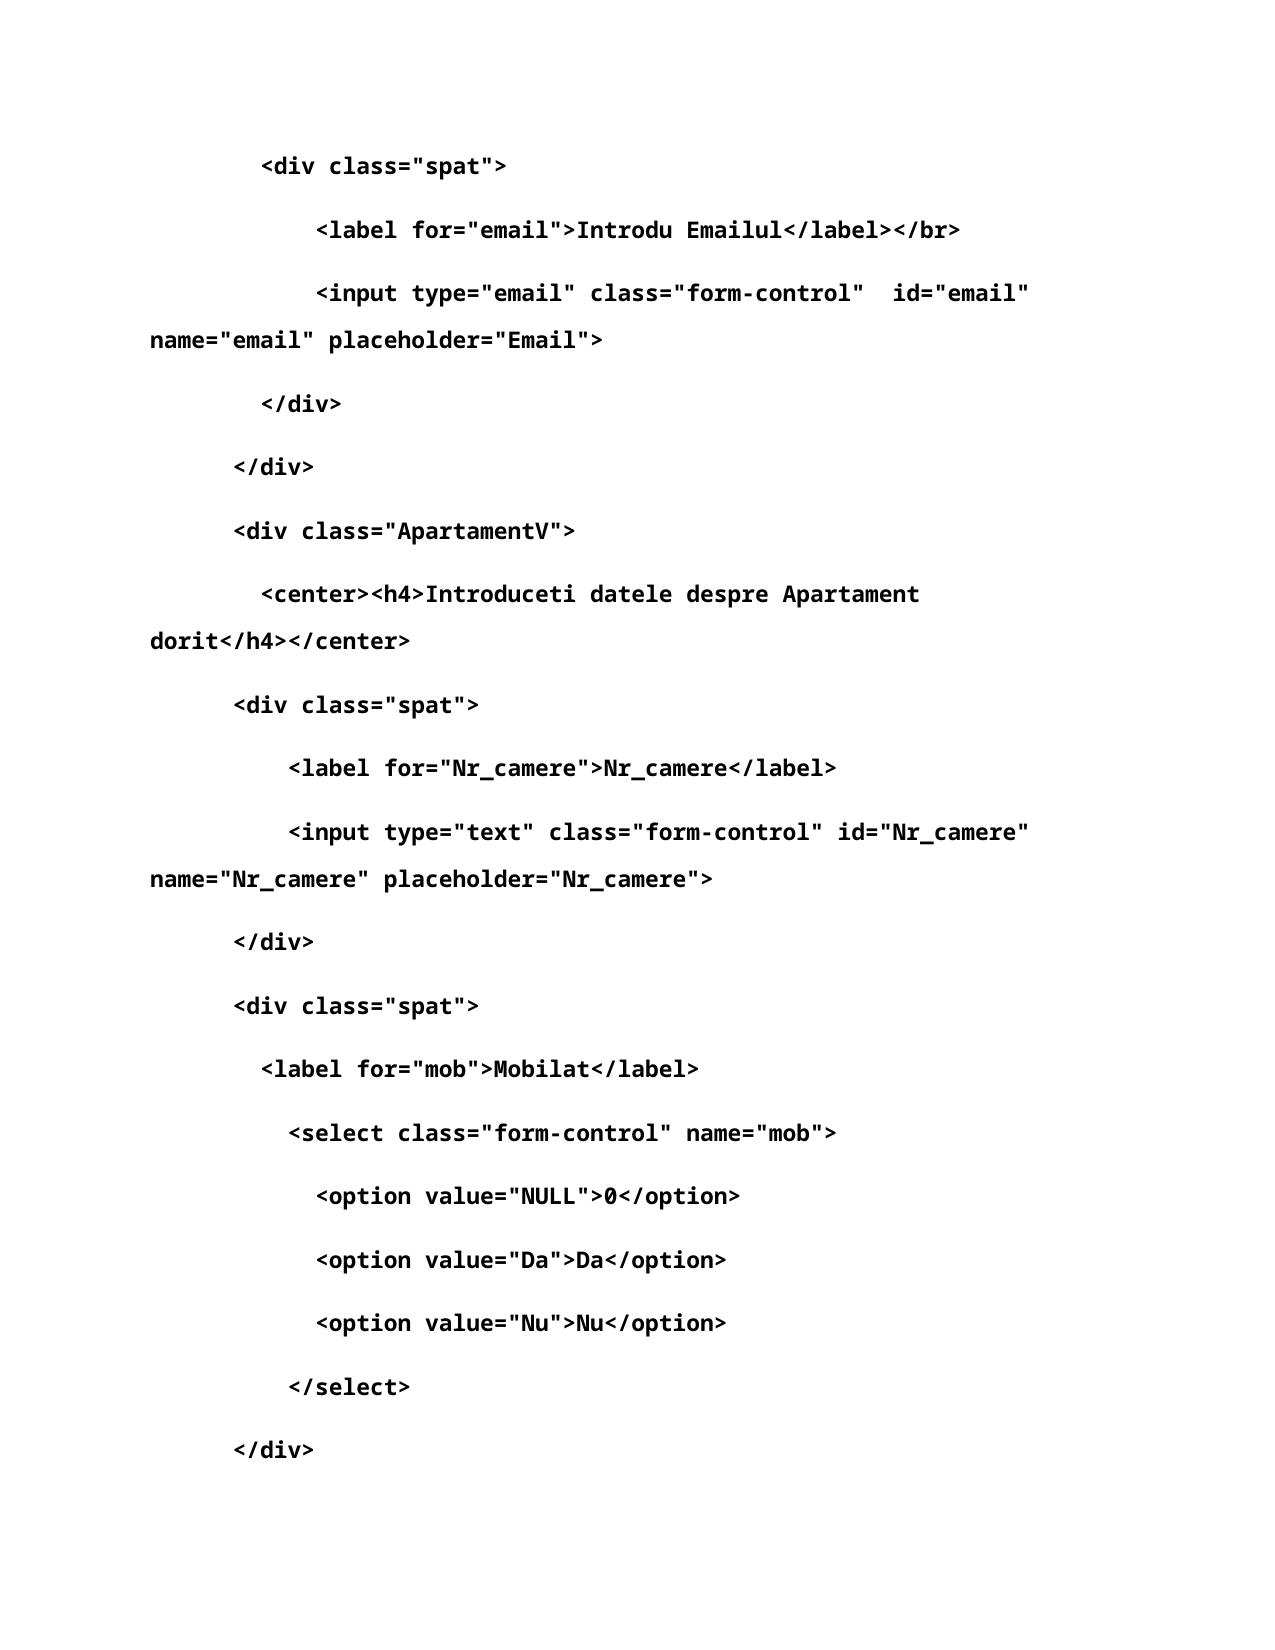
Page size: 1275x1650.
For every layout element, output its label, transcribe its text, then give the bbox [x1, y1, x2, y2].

text <label for="email">Introdu Emailul</label></br> [150, 213, 1125, 245]
text <option value="Da">Da</option> [150, 1244, 1125, 1275]
text <center><h4>Introduceti datele despre Apartament dorit</h4></center> [150, 578, 1125, 656]
text </div> [150, 1434, 1125, 1466]
text <option value="NULL">0</option> [150, 1180, 1125, 1211]
text <label for="Nr_camere">Nr_camere</label> [150, 752, 1125, 783]
text <input type="text" class="form-control" id="Nr_camere" name="Nr_camere" placeholder="Nr_camere"> [150, 816, 1125, 894]
text <label for="mob">Mobilat</label> [150, 1053, 1125, 1084]
text <div class="spat"> [150, 989, 1125, 1021]
text </div> [150, 451, 1125, 482]
text </select> [150, 1371, 1125, 1402]
text <option value="Nu">Nu</option> [150, 1307, 1125, 1338]
text </div> [150, 387, 1125, 419]
text <div class="ApartamentV"> [150, 514, 1125, 546]
text <div class="spat"> [150, 150, 1125, 181]
text </div> [150, 926, 1125, 957]
text <div class="spat"> [150, 688, 1125, 720]
text <input type="email" class="form-control" id="email" name="email" placeholder="Email"> [150, 277, 1125, 355]
text <select class="form-control" name="mob"> [150, 1117, 1125, 1148]
